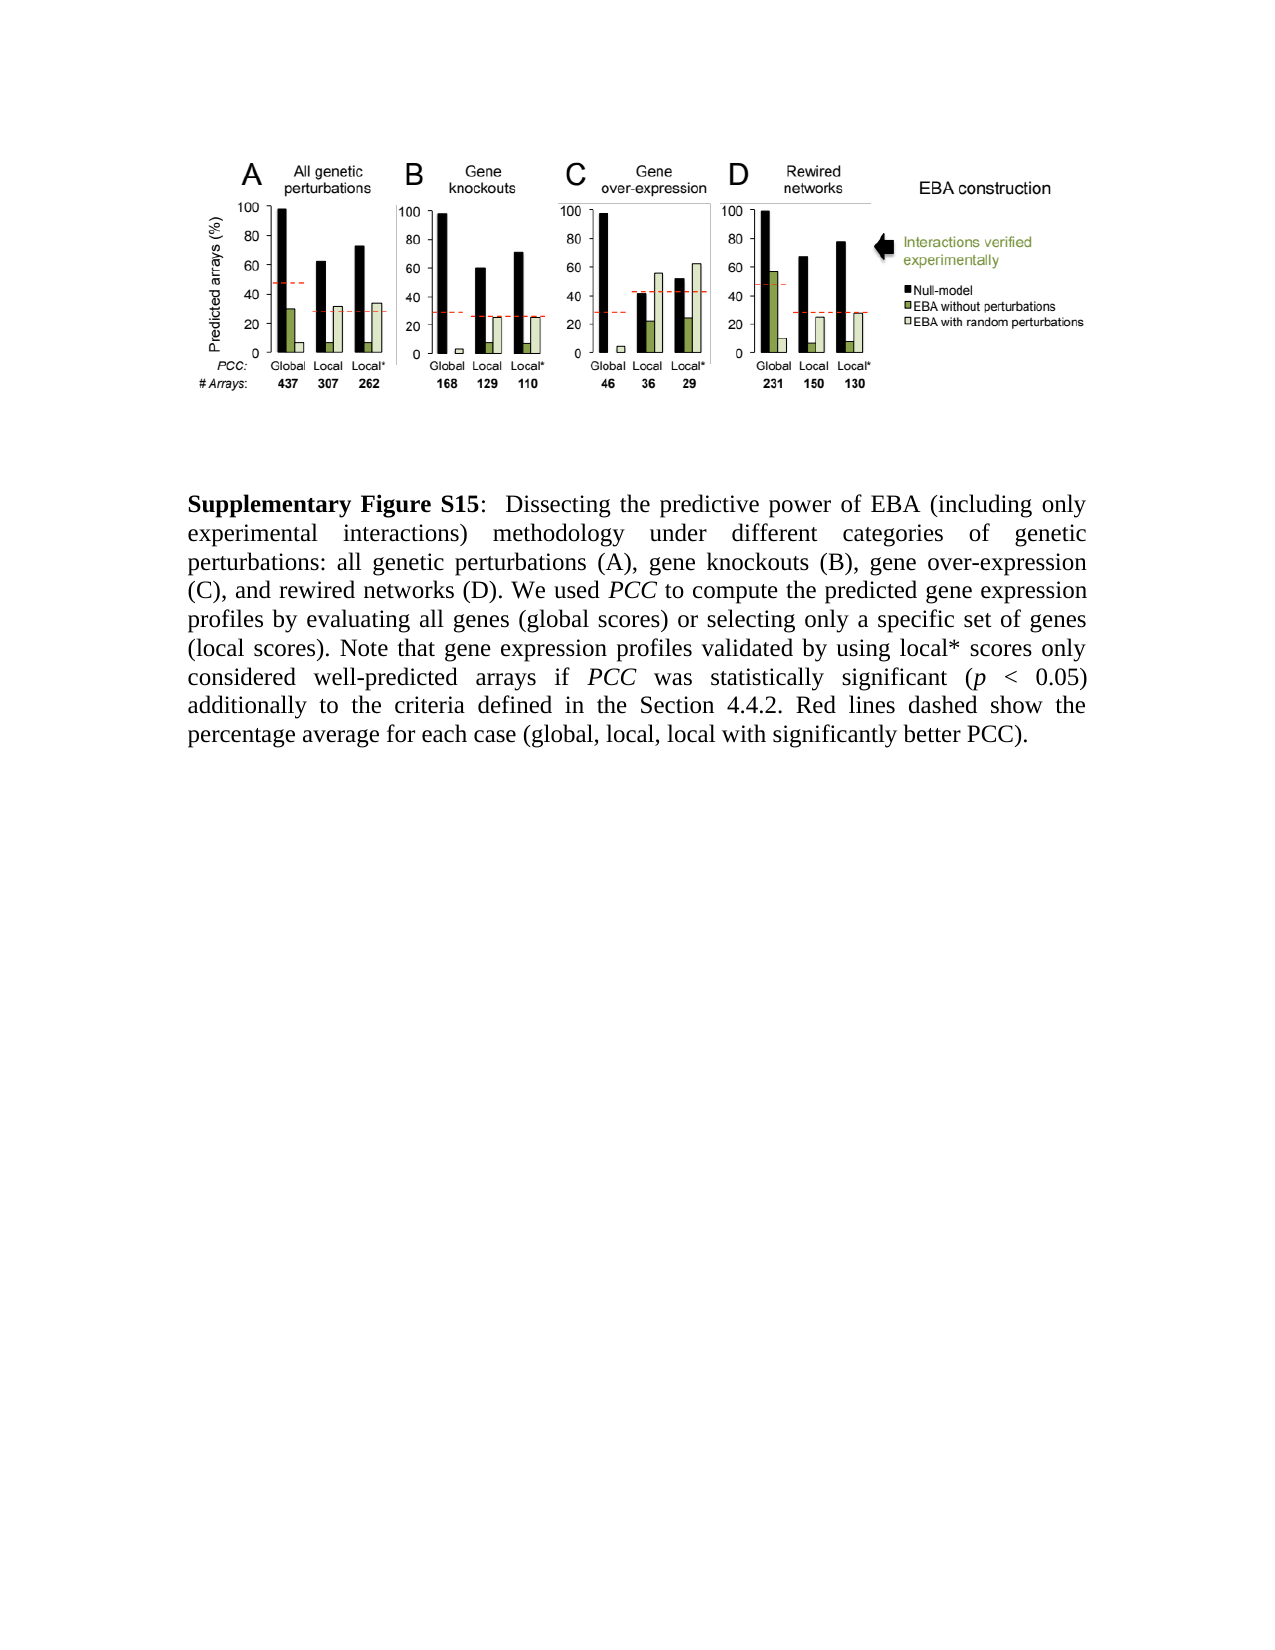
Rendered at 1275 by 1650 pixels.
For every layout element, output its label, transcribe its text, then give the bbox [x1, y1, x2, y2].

text Supplementary Figure S15: Dissecting the predictive power of EBA (including only experimental interactions) methodology under different categories of genetic perturbations: all genetic perturbations (A), gene knockouts (B), gene over-expression (C), and rewired networks (D). We used PCC to compute the predicted gene expression profiles by evaluating all genes (global scores) or selecting only a specific set of genes (local scores). Note that gene expression profiles validated by using local* scores only considered well-predicted arrays if PCC was statistically significant (p < 0.05) additionally to the criteria defined in the Section 4.4.2. Red lines dashed show the percentage average for each case (global, local, local with significantly better PCC). [187, 489, 1087, 748]
